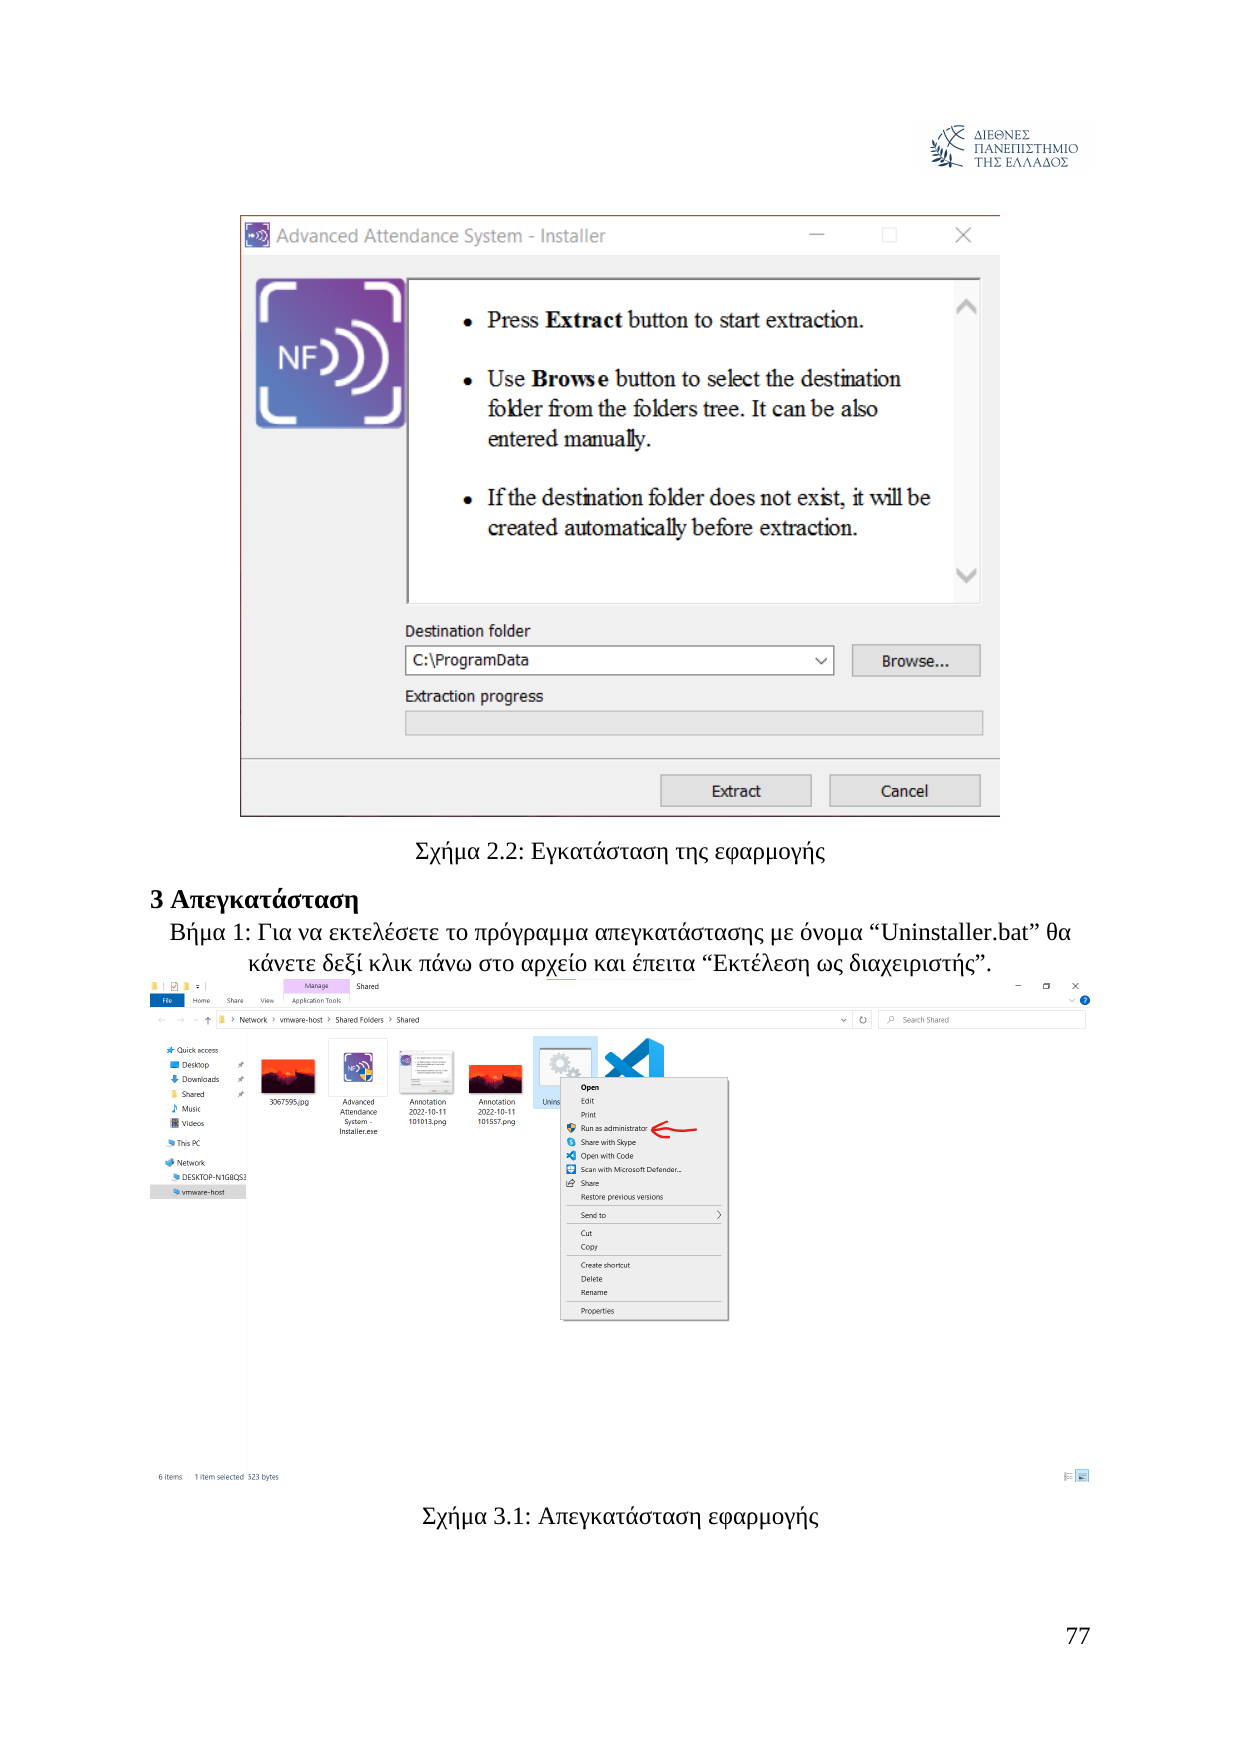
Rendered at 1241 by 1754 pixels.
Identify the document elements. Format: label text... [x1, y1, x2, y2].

picture [150, 979, 1091, 1482]
text Σχήμα 2.2: Εγκατάσταση της εφαρμογής [150, 836, 1090, 864]
picture [240, 215, 1000, 817]
picture [917, 120, 1091, 174]
text Βήμα 1: Για να εκτελέσετε το πρόγραμμα απεγκατάστασης με όνομα “Uninstaller.bat” θα κάνετε δεξί κλικ πάνω στο αρχείο και έπειτα “Εκτέλεση ως διαχειριστής”. [150, 917, 1090, 979]
text Σχήμα 3.1: Απεγκατάσταση εφαρμογής [150, 1501, 1090, 1530]
subtitle 3 Απεγκατάσταση [150, 883, 1090, 915]
